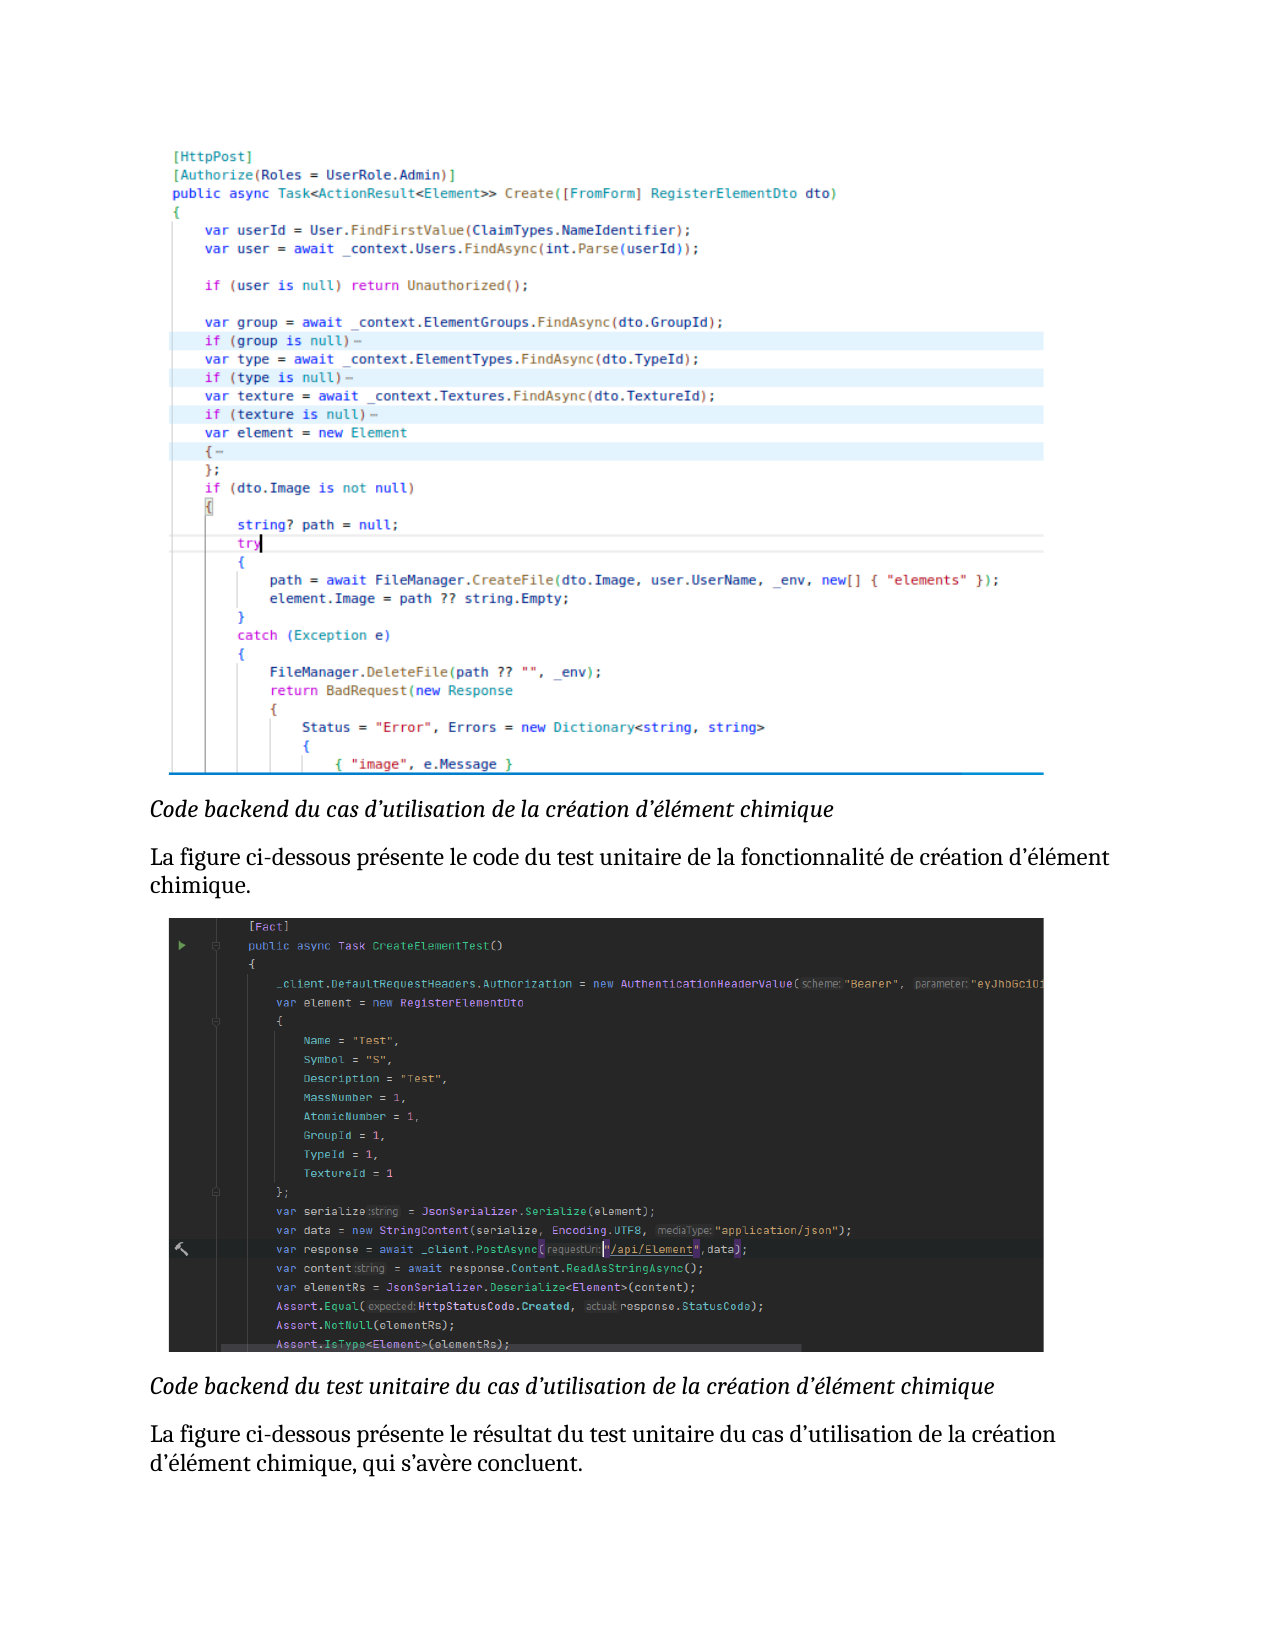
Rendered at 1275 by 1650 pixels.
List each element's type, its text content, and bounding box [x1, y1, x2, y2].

picture [168, 150, 1044, 775]
text La figure ci-dessous présente le résultat du test unitaire du cas d’utilisation de la création d’élément chimique, qui s’avère concluent. [150, 1420, 1125, 1477]
picture [168, 918, 1044, 1352]
text Code backend du cas d’utilisation de la création d’élément chimique [150, 795, 1125, 824]
text Code backend du test unitaire du cas d’utilisation de la création d’élément chimique [150, 1372, 1125, 1401]
text La figure ci-dessous présente le code du test unitaire de la fonctionnalité de création d’élément chimique. [150, 842, 1125, 900]
